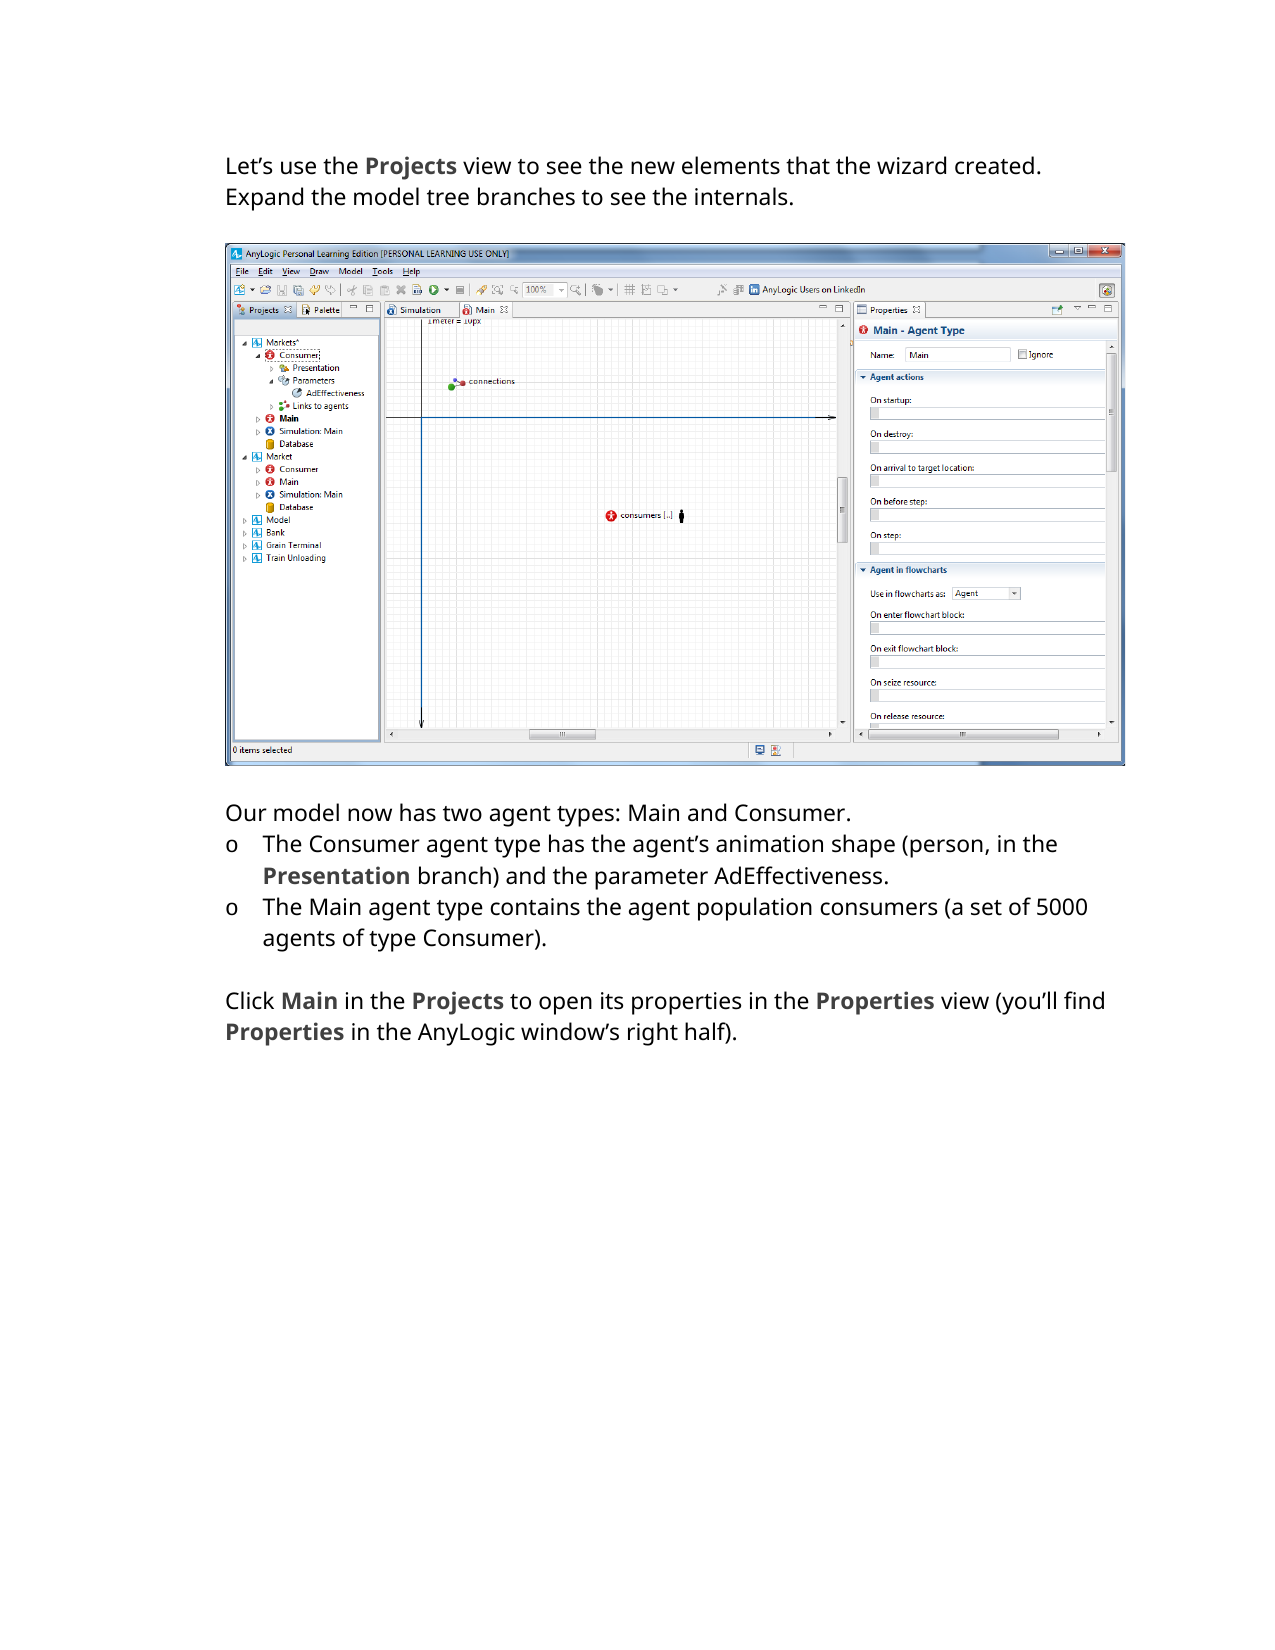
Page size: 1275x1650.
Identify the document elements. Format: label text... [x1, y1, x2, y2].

list Let’s use the Projects view to see the new elements that the wizard created. Expand the model tree branches to see the internals. [225, 150, 1125, 212]
picture [225, 243, 1125, 766]
text Click Main in the Projects to open its properties in the Properties view (you’ll find Properties in the AnyLogic window’s right half). [225, 985, 1125, 1047]
list The Consumer agent type has the agent’s animation shape (person, in the Presentation branch) and the parameter AdEffectiveness. [225, 828, 1125, 891]
list The Main agent type contains the agent population consumers (a set of 5000 agents of type Consumer). [225, 891, 1125, 953]
list Our model now has two agent types: Main and Consumer. [225, 797, 1125, 828]
